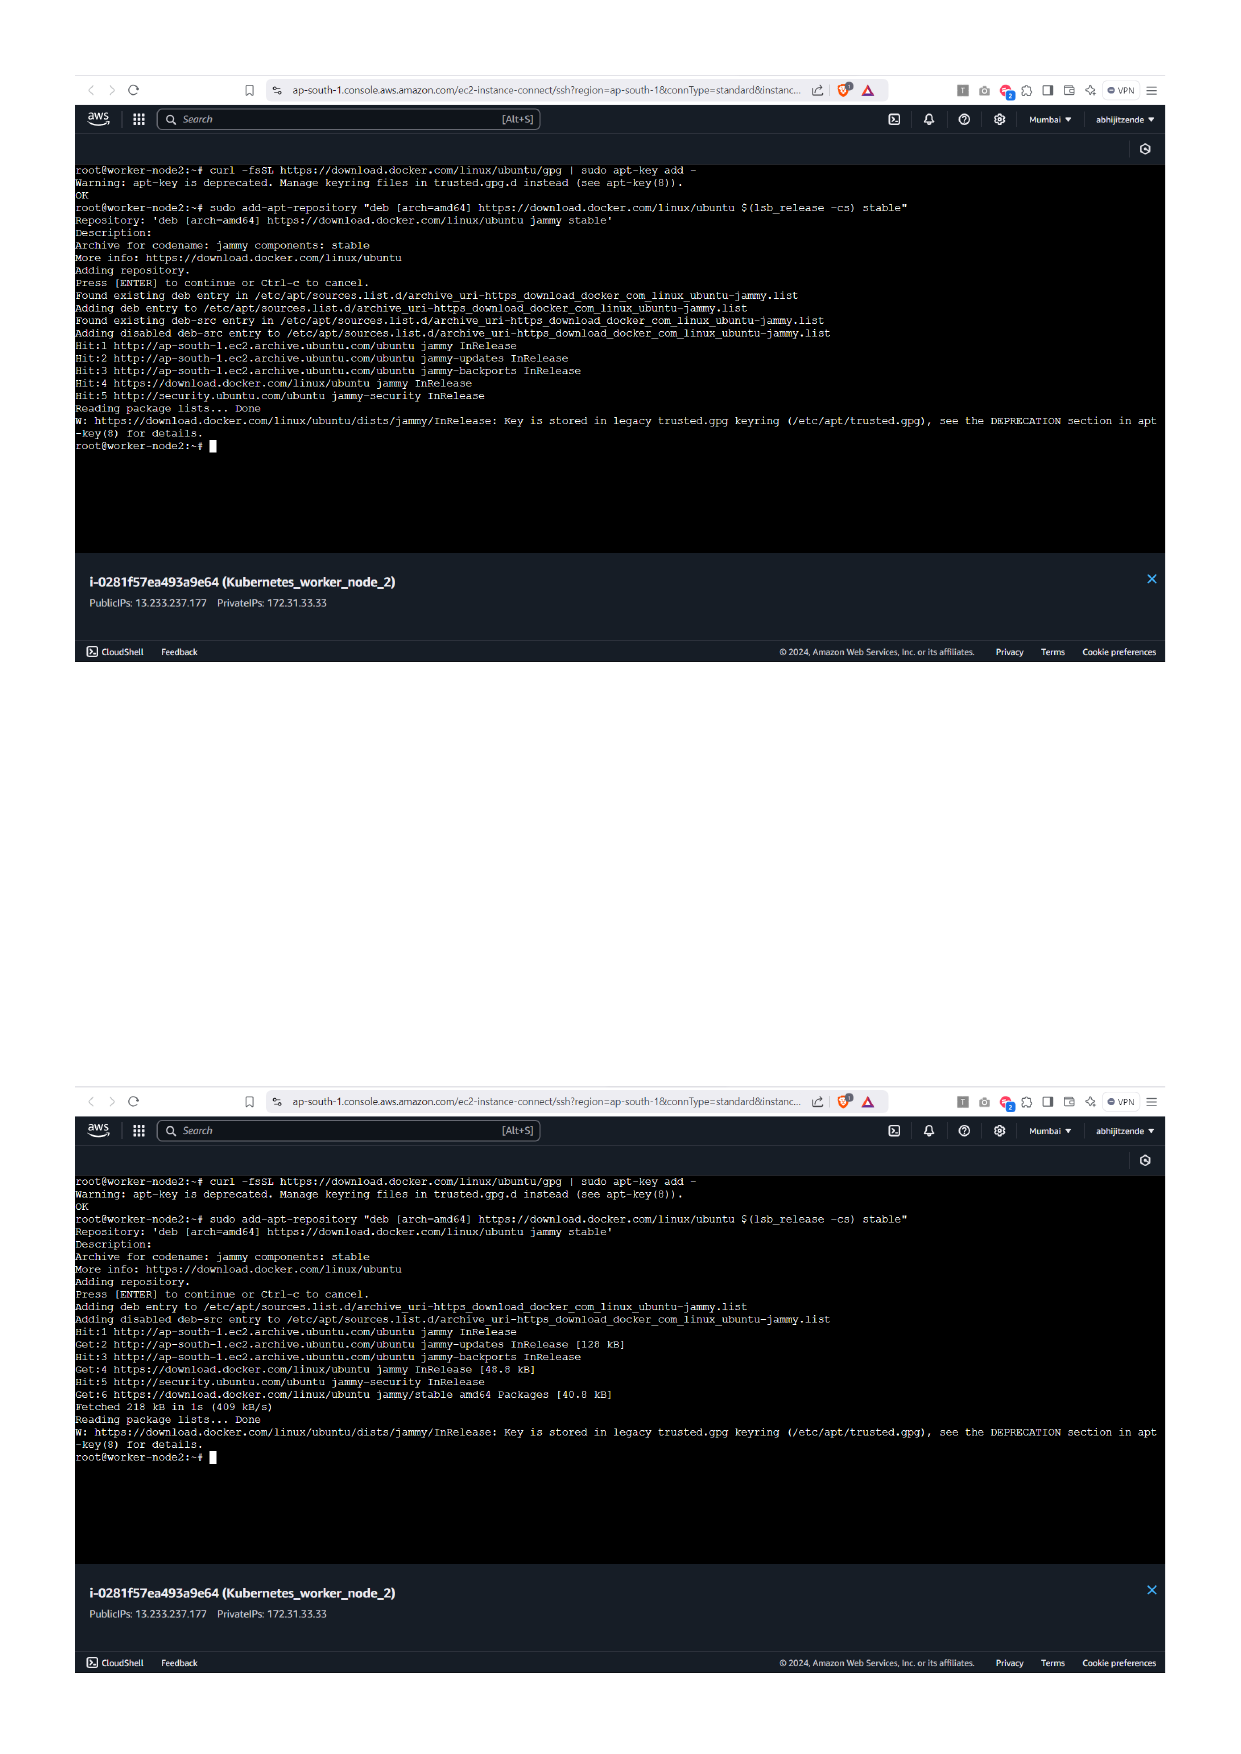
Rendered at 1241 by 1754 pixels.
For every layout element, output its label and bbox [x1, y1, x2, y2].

picture [75, 75, 1166, 662]
picture [75, 1086, 1166, 1673]
